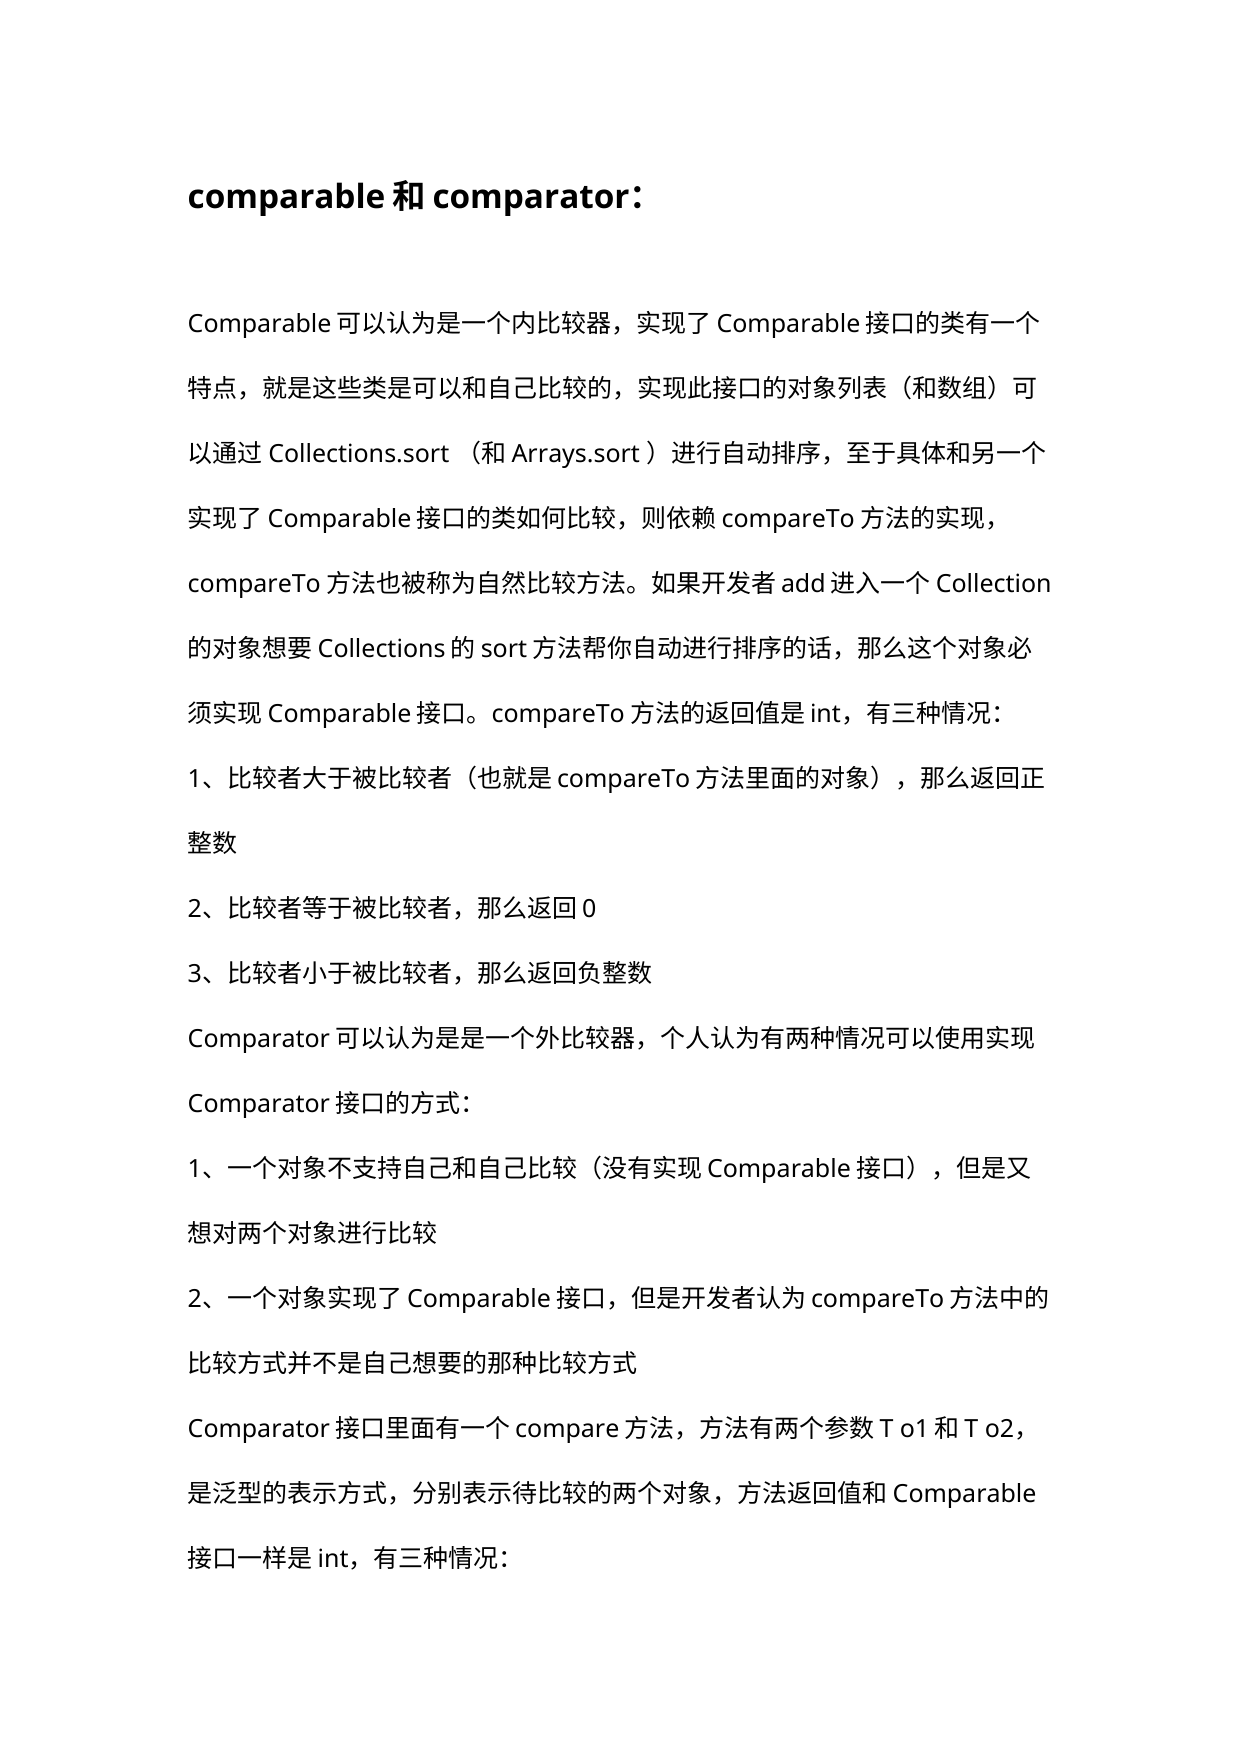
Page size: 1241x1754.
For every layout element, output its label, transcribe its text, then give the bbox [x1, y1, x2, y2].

text 2、比较者等于被比较者，那么返回0 [187, 874, 1053, 939]
text Comparator接口里面有一个compare方法，方法有两个参数T o1和T o2，是泛型的表示方式，分别表示待比较的两个对象，方法返回值和Comparable接口一样是int，有三种情况： [187, 1394, 1053, 1589]
text 1、比较者大于被比较者（也就是compareTo方法里面的对象），那么返回正整数 [187, 744, 1053, 874]
text Comparator可以认为是是一个外比较器，个人认为有两种情况可以使用实现Comparator接口的方式： [187, 1004, 1053, 1134]
text 2、一个对象实现了Comparable接口，但是开发者认为compareTo方法中的比较方式并不是自己想要的那种比较方式 [187, 1264, 1053, 1394]
text Comparable可以认为是一个内比较器，实现了Comparable接口的类有一个特点，就是这些类是可以和自己比较的，实现此接口的对象列表（和数组）可以通过 Collections.sort （和 Arrays.sort ）进行自动排序，至于具体和另一个实现了Comparable接口的类如何比较，则依赖compareTo方法的实现，compareTo方法也被称为自然比较方法。如果开发者add进入一个Collection的对象想要Collections的sort方法帮你自动进行排序的话，那么这个对象必须实现Comparable接口。compareTo方法的返回值是int，有三种情况： [187, 289, 1053, 744]
subtitle comparable和comparator： [187, 162, 1053, 227]
text 1、一个对象不支持自己和自己比较（没有实现Comparable接口），但是又想对两个对象进行比较 [187, 1134, 1053, 1264]
text 3、比较者小于被比较者，那么返回负整数 [187, 939, 1053, 1004]
